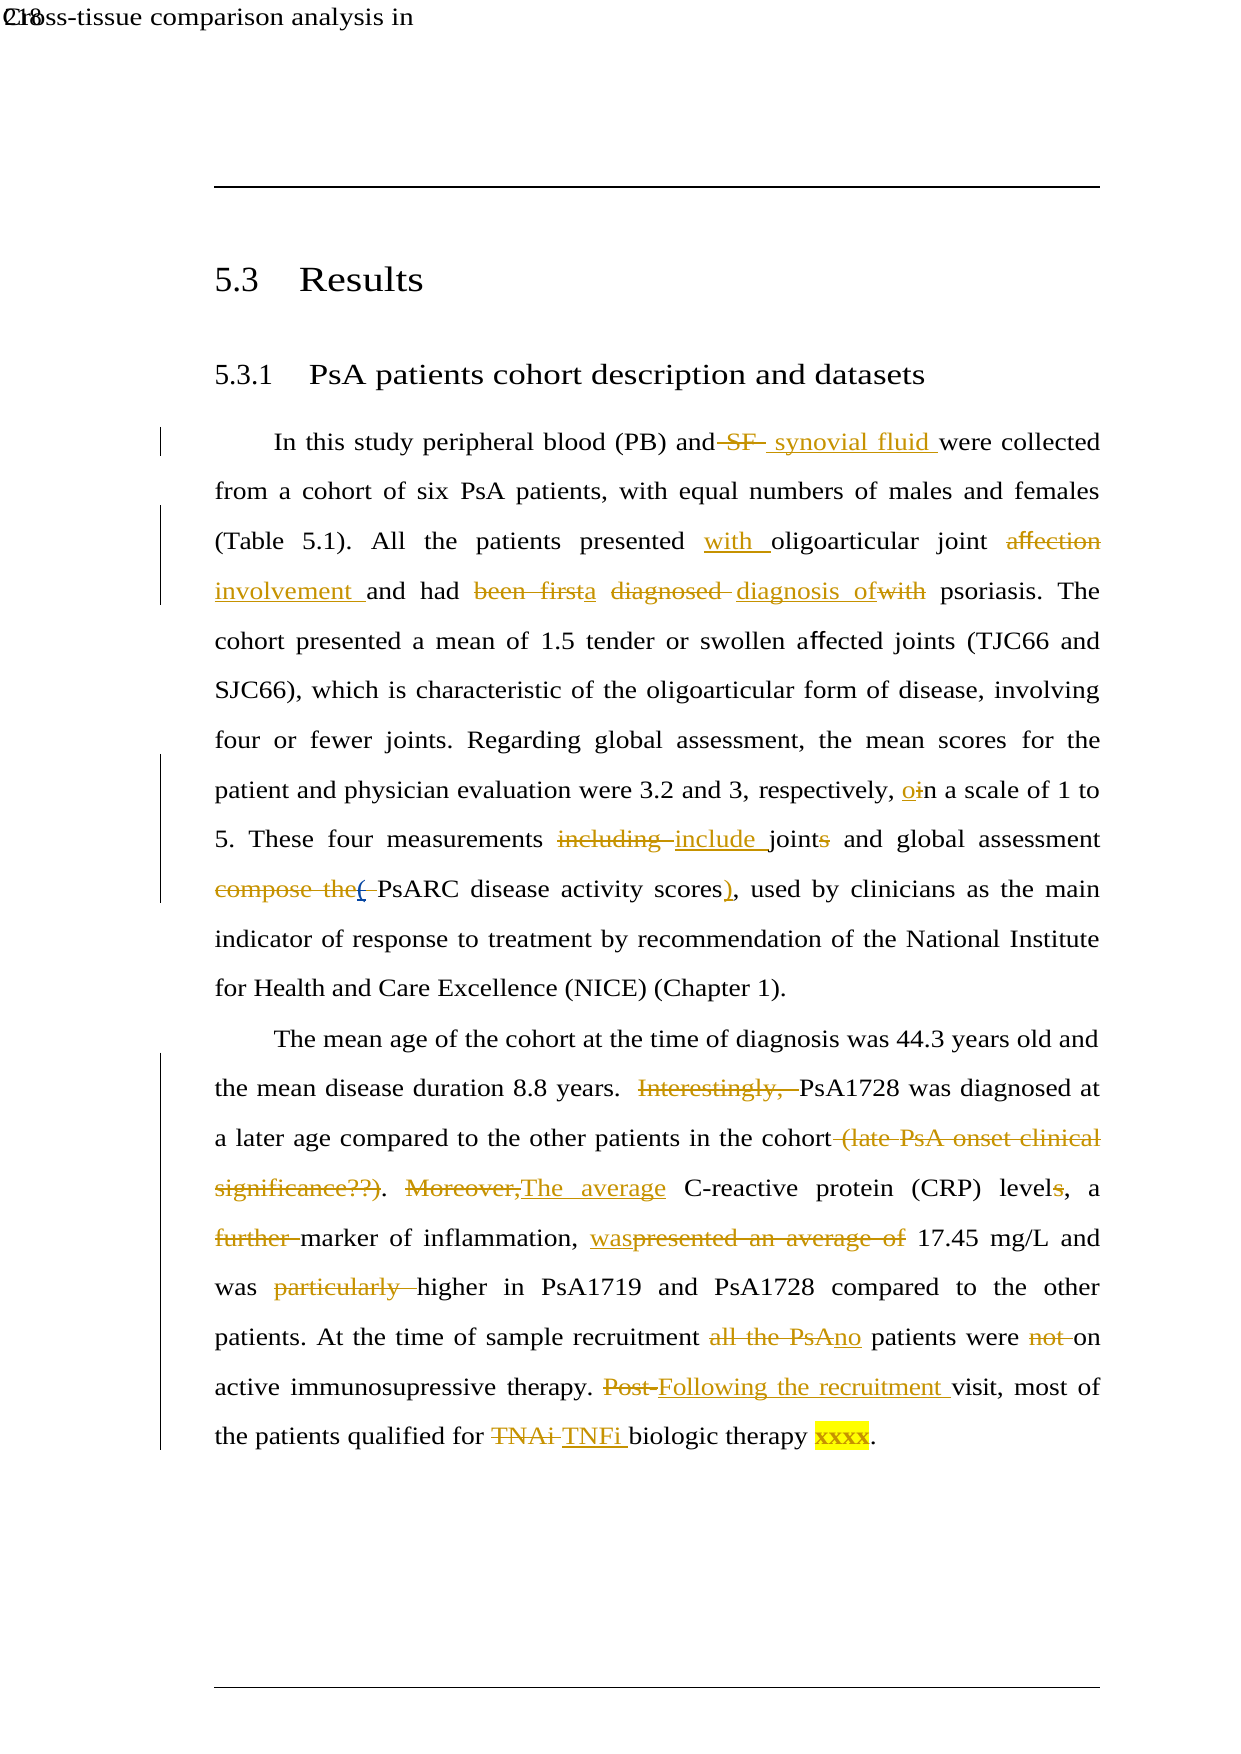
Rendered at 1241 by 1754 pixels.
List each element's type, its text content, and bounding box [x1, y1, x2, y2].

subtitle PsA patients cohort description and datasets [214, 357, 1148, 391]
subtitle Results [214, 258, 1148, 299]
text The mean age of the cohort at the time of diagnosis was 44.3 years old and the mean disease duration 8.8 years. PsA1728 was diagnosed at a later age compared to the other patients in the cohort. C-reactive protein (CRP) level, a marker of inflammation, 17.45 mg/L and was higher in PsA1719 and PsA1728 compared to the other patients. At the time of sample recruitment patients were on active immunosupressive therapy. visit, most of the patients qualified for biologic therapy xxxx. [214, 1024, 1101, 1450]
text In this study peripheral blood (PB) andwere collected from a cohort of six PsA patients, with equal numbers of males and females (Table 5.1). All the patients presented oligoarticular joint and had psoriasis. The cohort presented a mean of 1.5 tender or swollen affected joints (TJC66 and SJC66), which is characteristic of the oligoarticular form of disease, involving four or fewer joints. Regarding global assessment, the mean scores for the patient and physician evaluation were 3.2 and 3, respectively, n a scale of 1 to 5. These four measurements joint and global assessment PsARC disease activity scores, used by clinicians as the main indicator of response to treatment by recommendation of the National Institute for Health and Care Excellence (NICE) (Chapter 1). [214, 427, 1101, 1002]
